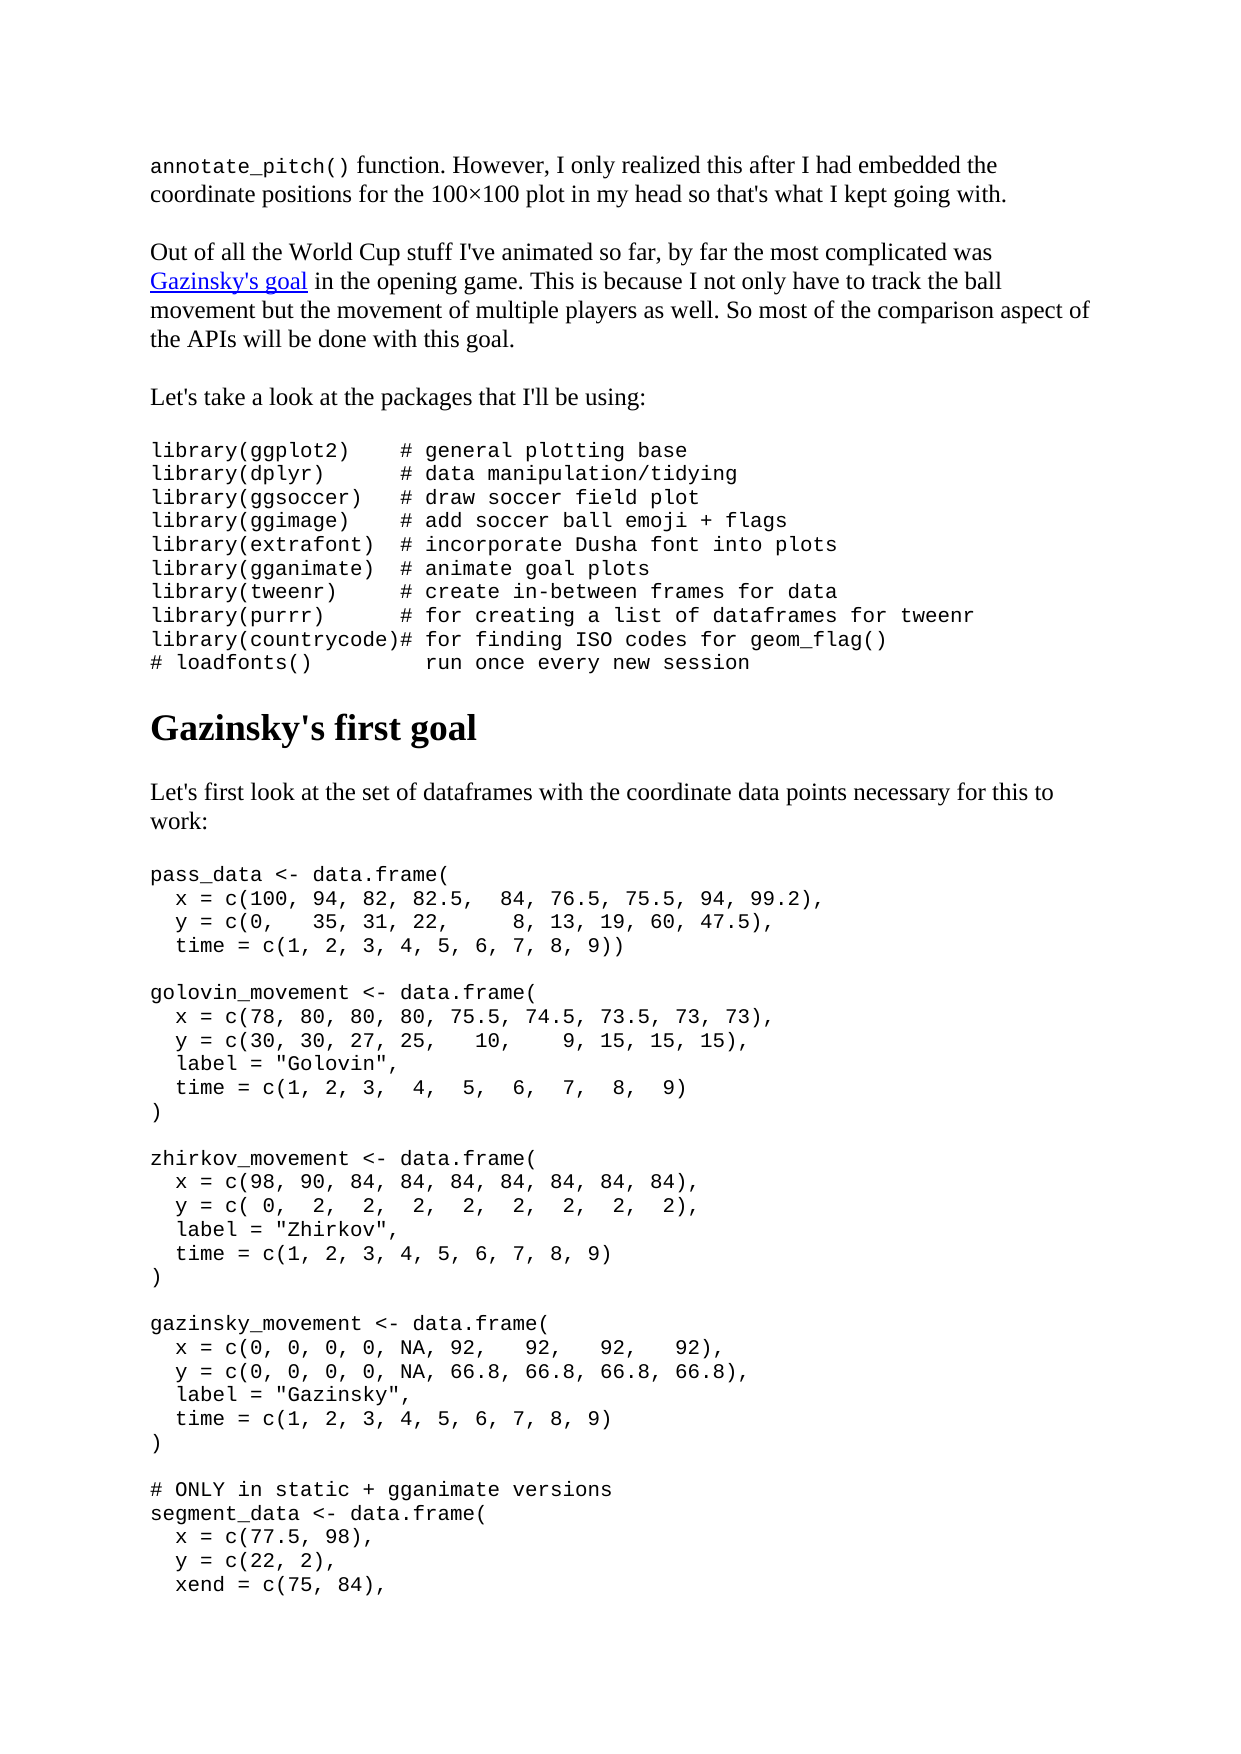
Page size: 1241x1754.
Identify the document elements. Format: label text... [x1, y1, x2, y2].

text library(tweenr) # create in-between frames for data [150, 581, 1090, 605]
text ) [150, 1432, 1090, 1455]
text label = "Golovin", [150, 1053, 1090, 1077]
text Gazinsky's first goal [150, 705, 1090, 748]
text x = c(100, 94, 82, 82.5, 84, 76.5, 75.5, 94, 99.2), [150, 888, 1090, 911]
text golovin_movement <- data.frame( [150, 982, 1090, 1006]
text y = c(0, 35, 31, 22, 8, 13, 19, 60, 47.5), [150, 911, 1090, 935]
text y = c(0, 0, 0, 0, NA, 66.8, 66.8, 66.8, 66.8), [150, 1361, 1090, 1384]
text x = c(78, 80, 80, 80, 75.5, 74.5, 73.5, 73, 73), [150, 1006, 1090, 1030]
text Out of all the World Cup stuff I've animated so far, by far the most complicated was Gazinsky's goal in the opening game. This is because I not only have to track the ball movement but the movement of multiple players as well. So most of the comparison aspect of the APIs will be done with this goal. [150, 237, 1090, 352]
text x = c(0, 0, 0, 0, NA, 92, 92, 92, 92), [150, 1337, 1090, 1361]
text Let's take a look at the packages that I'll be using: [150, 382, 1090, 410]
text time = c(1, 2, 3, 4, 5, 6, 7, 8, 9) [150, 1077, 1090, 1101]
text gazinsky_movement <- data.frame( [150, 1313, 1090, 1337]
text x = c(98, 90, 84, 84, 84, 84, 84, 84, 84), [150, 1172, 1090, 1195]
text library(countrycode)# for finding ISO codes for geom_flag() [150, 629, 1090, 652]
text library(gganimate) # animate goal plots [150, 558, 1090, 581]
text # loadfonts() run once every new session [150, 652, 1090, 676]
text label = "Gazinsky", [150, 1384, 1090, 1408]
text zhirkov_movement <- data.frame( [150, 1148, 1090, 1172]
text library(extrafont) # incorporate Dusha font into plots [150, 534, 1090, 558]
text # ONLY in static + gganimate versions [150, 1479, 1090, 1503]
text segment_data <- data.frame( [150, 1503, 1090, 1526]
text ) [150, 1266, 1090, 1290]
text time = c(1, 2, 3, 4, 5, 6, 7, 8, 9) [150, 1408, 1090, 1432]
text y = c(22, 2), [150, 1550, 1090, 1573]
text x = c(77.5, 98), [150, 1526, 1090, 1550]
text ) [150, 1101, 1090, 1124]
text time = c(1, 2, 3, 4, 5, 6, 7, 8, 9) [150, 1242, 1090, 1266]
text library(ggplot2) # general plotting base [150, 439, 1090, 463]
text library(ggimage) # add soccer ball emoji + flags [150, 511, 1090, 534]
text library(dplyr) # data manipulation/tidying [150, 463, 1090, 487]
text time = c(1, 2, 3, 4, 5, 6, 7, 8, 9)) [150, 935, 1090, 959]
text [150, 150, 1090, 208]
text library(ggsoccer) # draw soccer field plot [150, 487, 1090, 511]
text library(purrr) # for creating a list of dataframes for tweenr [150, 605, 1090, 629]
text xend = c(75, 84), [150, 1573, 1090, 1597]
text label = "Zhirkov", [150, 1219, 1090, 1242]
text Let's first look at the set of dataframes with the coordinate data points necessary for this to work: [150, 777, 1090, 835]
text y = c(30, 30, 27, 25, 10, 9, 15, 15, 15), [150, 1030, 1090, 1053]
text pass_data <- data.frame( [150, 864, 1090, 888]
text y = c( 0, 2, 2, 2, 2, 2, 2, 2, 2), [150, 1195, 1090, 1219]
